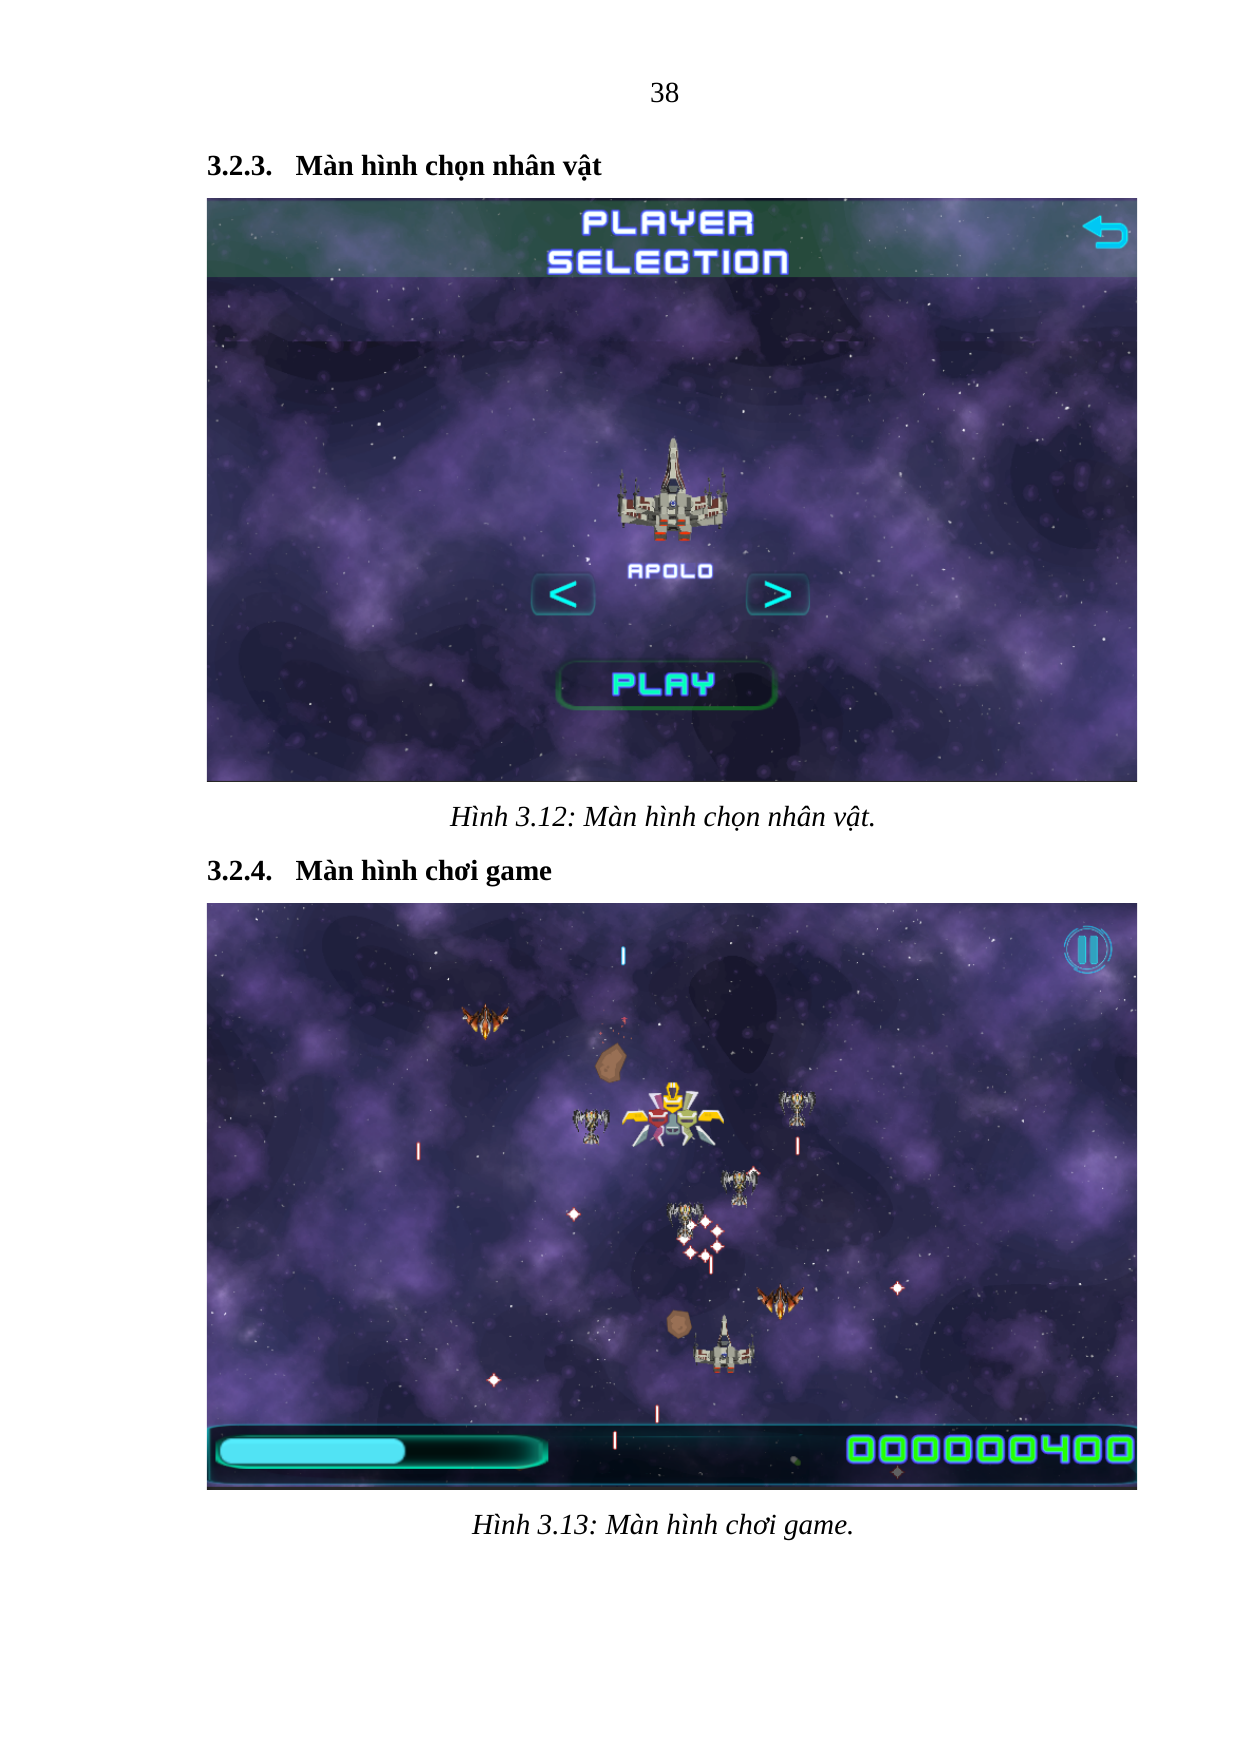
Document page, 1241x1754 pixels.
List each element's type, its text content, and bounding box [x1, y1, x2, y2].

picture [206, 198, 1138, 782]
text Hình 3.13: Màn hình chơi game. [207, 1507, 1122, 1540]
picture [206, 903, 1138, 1490]
subtitle Màn hình chơi game [207, 853, 1122, 887]
subtitle Màn hình chọn nhân vật [207, 148, 1122, 181]
text Hình 3.12: Màn hình chọn nhân vật. [207, 799, 1122, 832]
